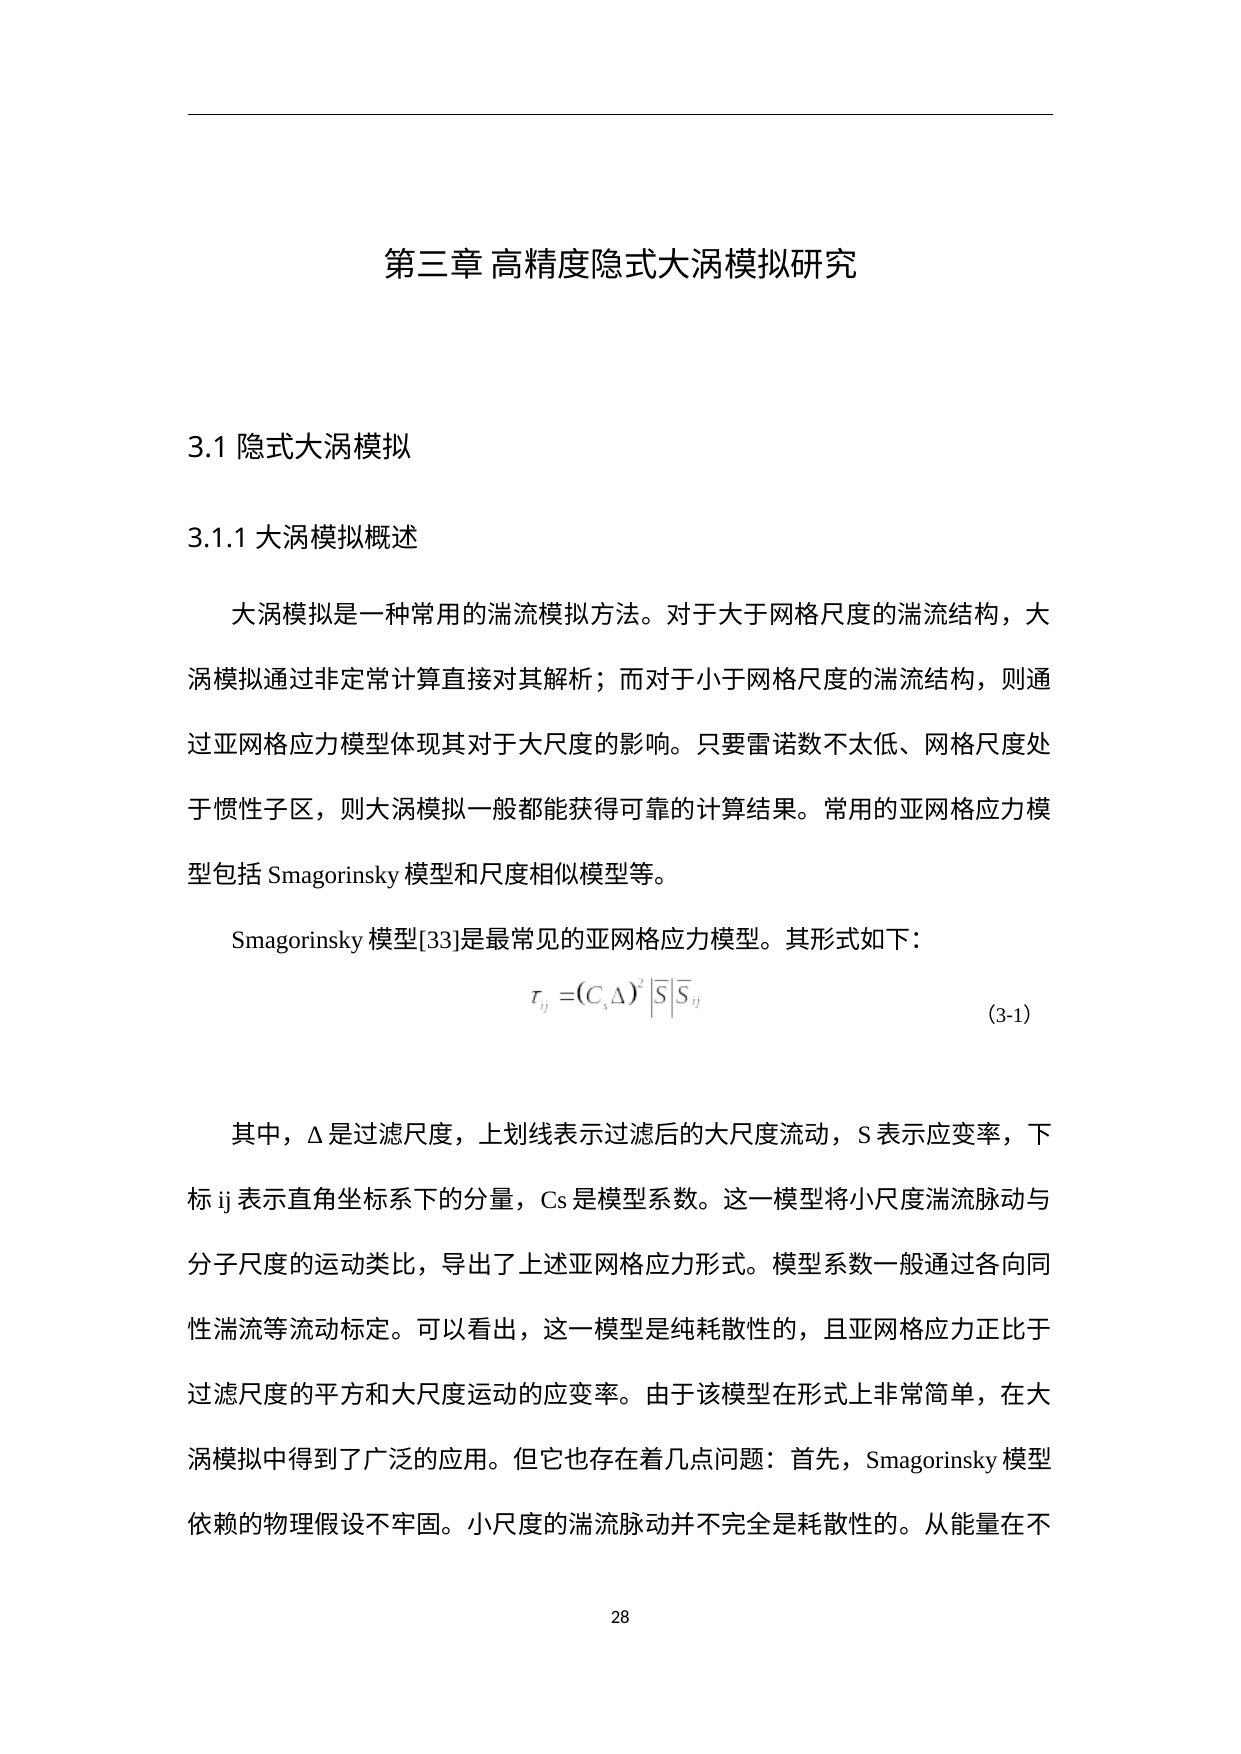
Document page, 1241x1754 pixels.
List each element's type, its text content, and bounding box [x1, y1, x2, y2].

text 大涡模拟是一种常用的湍流模拟方法。对于大于网格尺度的湍流结构，大涡模拟通过非定常计算直接对其解析；而对于小于网格尺度的湍流结构，则通过亚网格应力模型体现其对于大尺度的影响。只要雷诺数不太低、网格尺度处于惯性子区，则大涡模拟一般都能获得可靠的计算结果。常用的亚网格应力模型包括Smagorinsky模型和尺度相似模型等。 [187, 580, 1053, 905]
subtitle 3.1 隐式大涡模拟 [187, 413, 1053, 478]
subtitle 3.1.1 大涡模拟概述 [187, 503, 1053, 568]
subtitle 第三章 高精度隐式大涡模拟研究 [187, 230, 1053, 295]
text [187, 1100, 1053, 1555]
text （3-1） [187, 970, 1053, 1035]
text Smagorinsky模型[33]是最常见的亚网格应力模型。其形式如下： [187, 905, 1053, 970]
